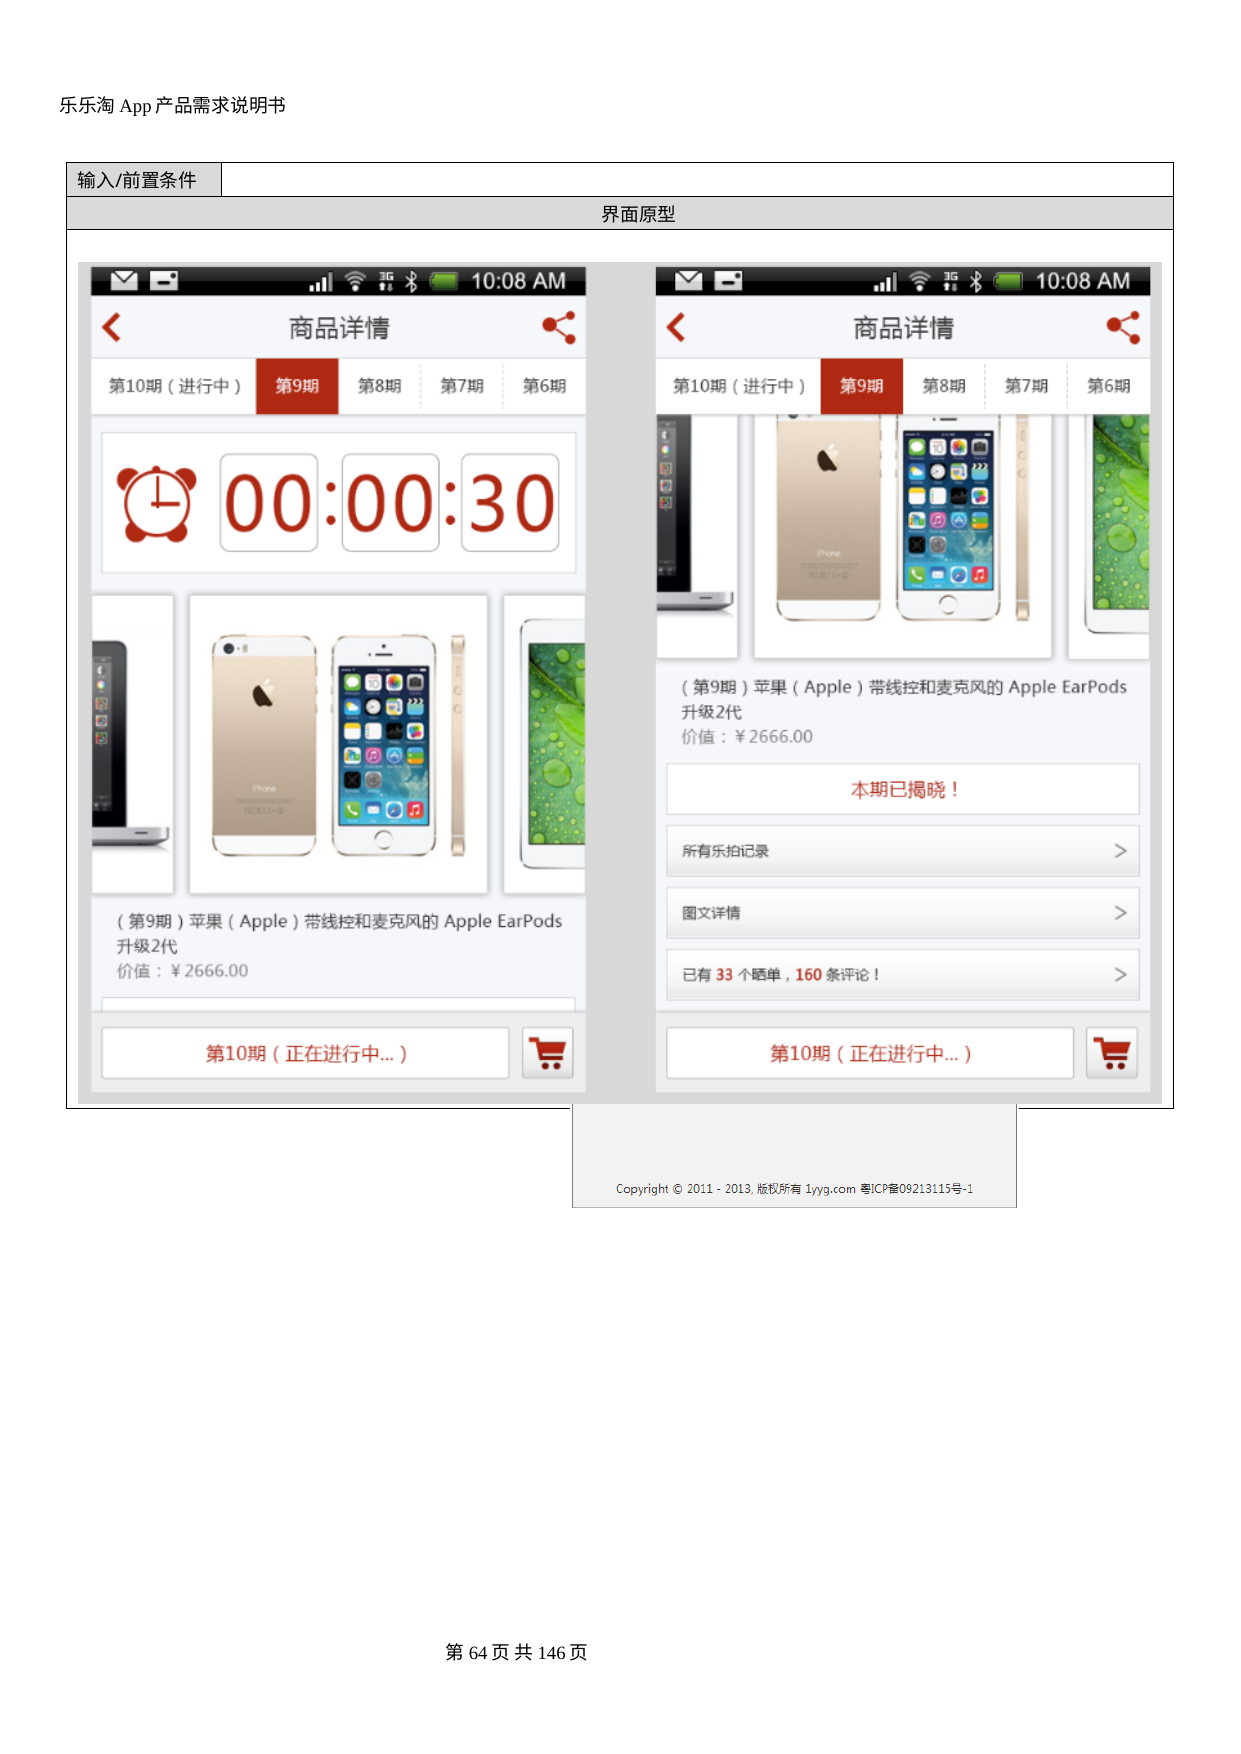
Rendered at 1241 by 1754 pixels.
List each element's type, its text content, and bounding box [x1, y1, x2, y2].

picture [78, 262, 1162, 1208]
table_cell [222, 163, 1173, 196]
table_cell [67, 230, 1173, 1108]
table_cell 输入/前置条件 [67, 163, 221, 196]
table_cell 界面原型 [67, 197, 1173, 229]
